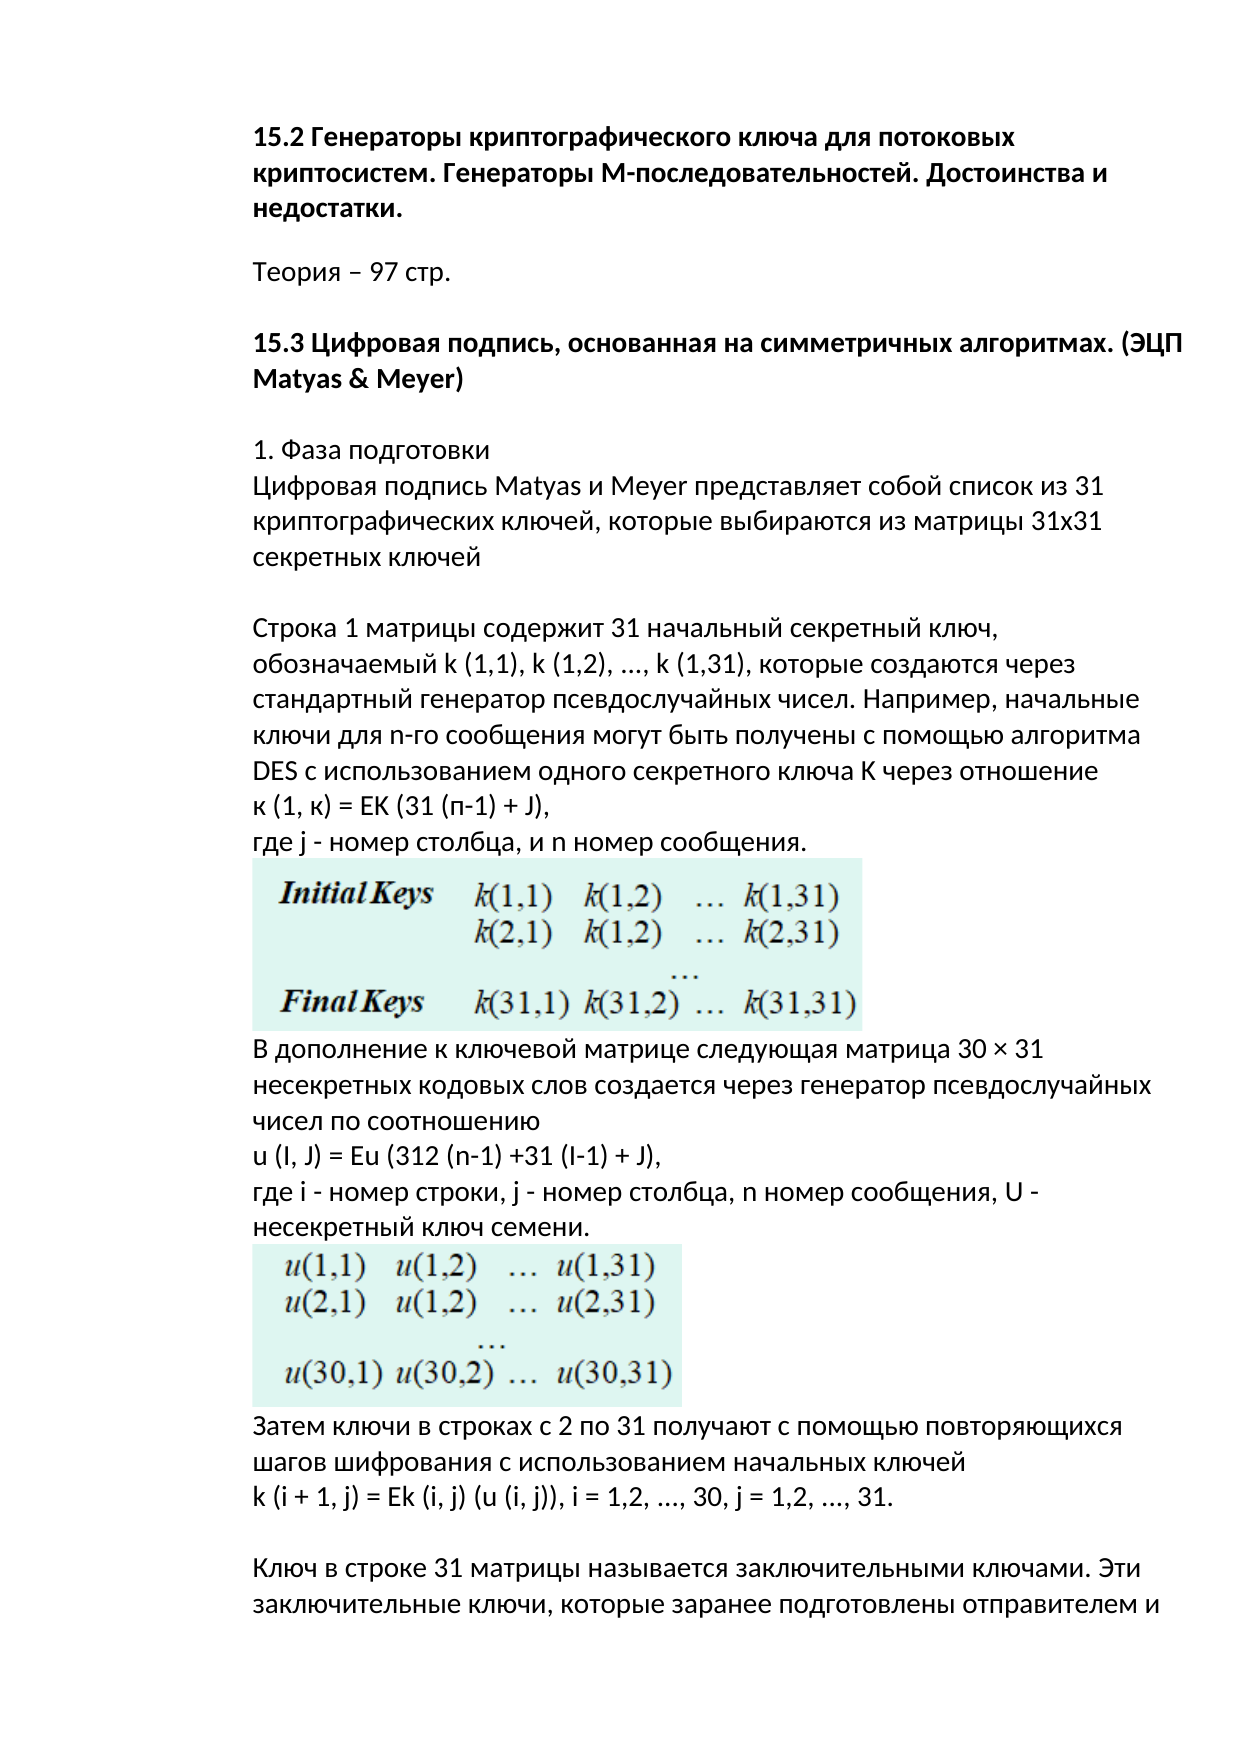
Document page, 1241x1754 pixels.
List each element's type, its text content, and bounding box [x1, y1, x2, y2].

text В дополнение к ключевой матрице следующая матрица 30 × 31 несекретных кодовых слов создается через генератор псевдослучайных чисел по соотношению [252, 1030, 1190, 1137]
picture [252, 1244, 682, 1407]
text k (i + 1, j) = Ek (i, j) (u (i, j)), i = 1,2, ..., 30, j = 1,2, ..., 31. [252, 1478, 1190, 1514]
text Строка 1 матрицы содержит 31 начальный секретный ключ, обозначаемый k (1,1), k (1,2), ..., k (1,31), которые создаются через стандартный генератор псевдослучайных чисел. Например, начальные ключи для n-го сообщения могут быть получены с помощью алгоритма DES с использованием одного секретного ключа K через отношение [252, 609, 1190, 787]
text где i - номер строки, j - номер столбца, n номер сообщения, U - несекретный ключ семени. [252, 1173, 1190, 1244]
text Цифровая подпись Matyas и Meyer представляет собой список из 31 криптографических ключей, которые выбираются из матрицы 31х31 секретных ключей [252, 467, 1190, 574]
text u (I, J) = Еu (312 (n-1) +31 (I-1) + J), [252, 1137, 1190, 1173]
text 15.2 Генераторы криптографического ключа для потоковых криптосистем. Генераторы М-последовательностей. Достоинства и недостатки. [252, 118, 1190, 225]
picture [252, 858, 863, 1031]
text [252, 1549, 1190, 1621]
text 1. Фаза подготовки [252, 431, 1190, 467]
text Теория – 97 стр. [252, 253, 1190, 289]
text 15.3 Цифровая подпись, основанная на симметричных алгоритмах. (ЭЦП Matyas & Meyer) [252, 324, 1190, 396]
text где j - номер столбца, и n номер сообщения. [252, 823, 1190, 859]
text к (1, к) = EK (31 (п-1) + J), [252, 787, 1190, 823]
text Затем ключи в строках с 2 по 31 получают с помощью повторяющихся шагов шифрования с использованием начальных ключей [252, 1407, 1190, 1478]
